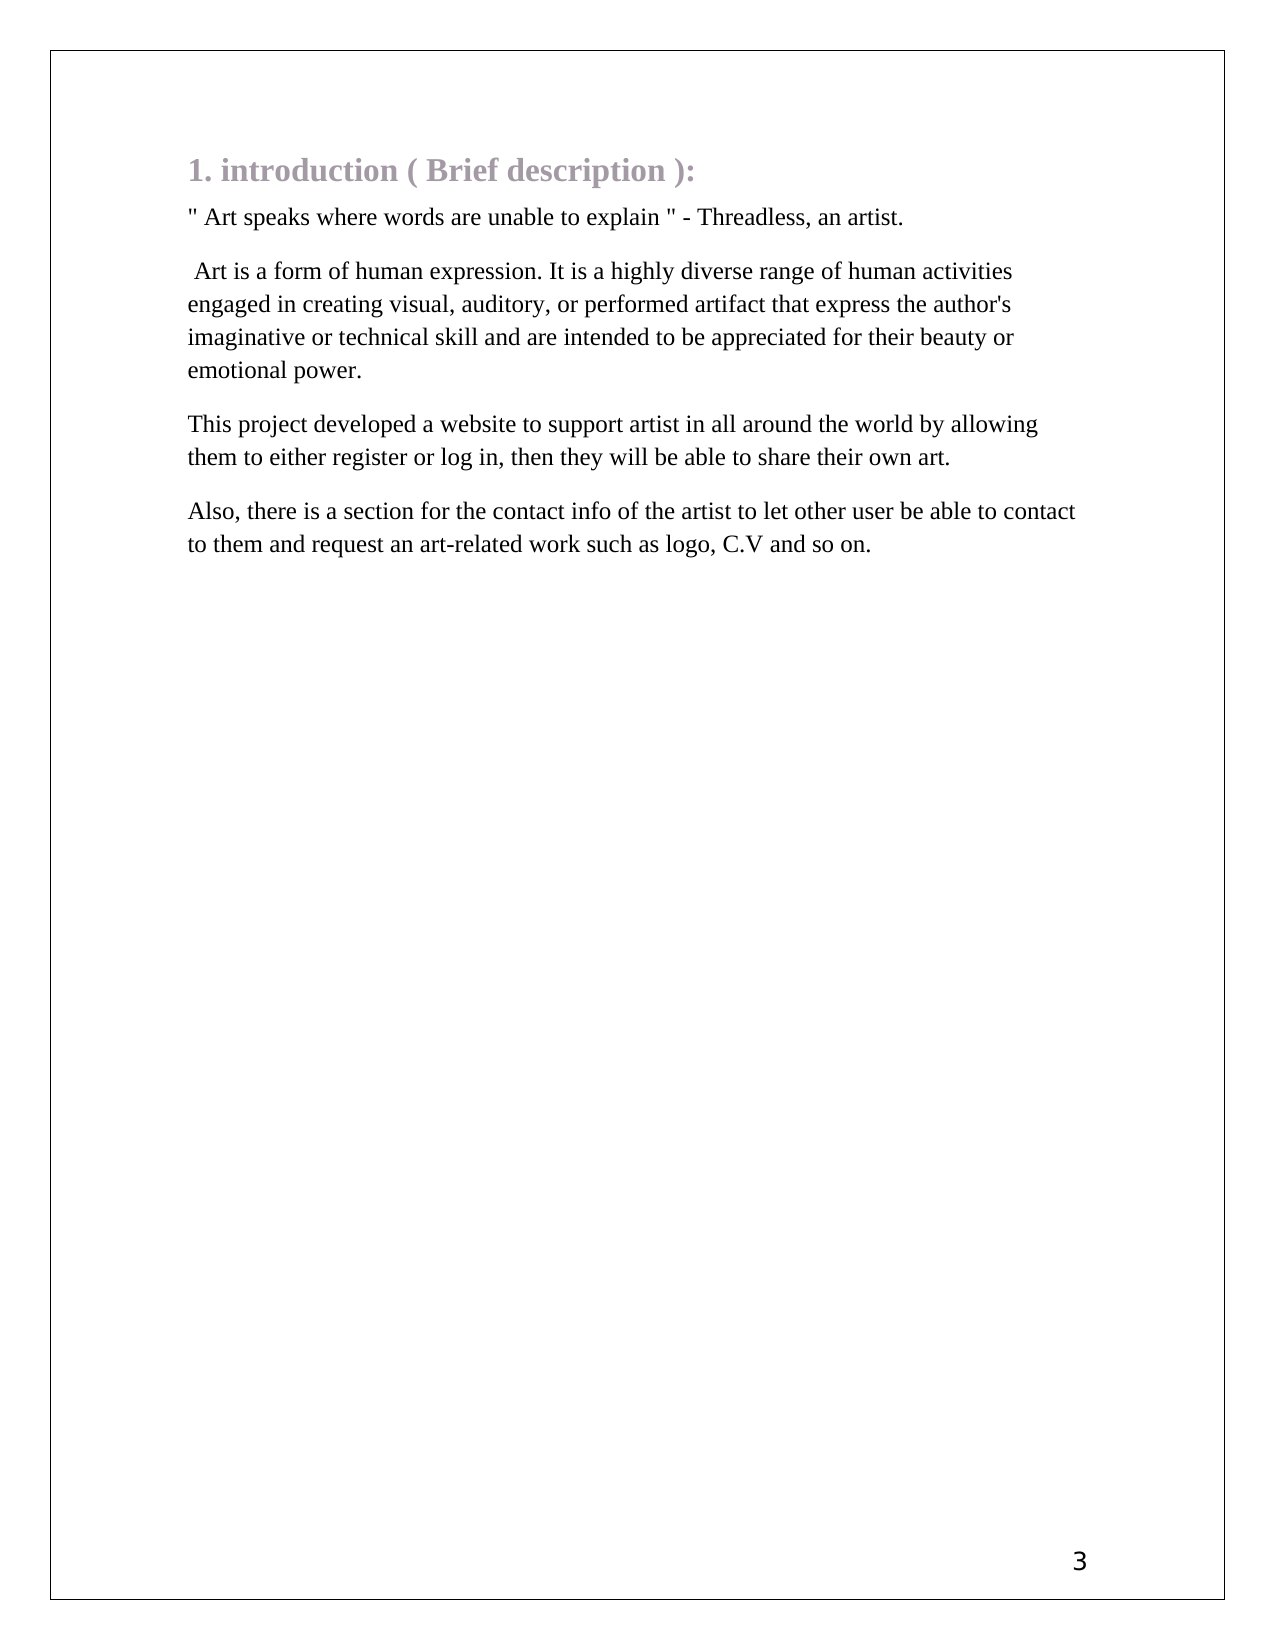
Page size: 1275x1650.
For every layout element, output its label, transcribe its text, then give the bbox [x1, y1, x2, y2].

text Also, there is a section for the contact info of the artist to let other user be able to contact to them and request an art-related work such as logo, C.V and so on. [187, 496, 1088, 558]
text Art is a form of human expression. It is a highly diverse range of human activities engaged in creating visual, auditory, or performed artifact that express the author's imaginative or technical skill and are intended to be appreciated for their beauty or emotional power. [187, 256, 1088, 384]
text This project developed a website to support artist in all around the world by allowing them to either register or log in, then they will be able to share their own art. [187, 409, 1088, 471]
text " Art speaks where words are unable to explain " - Threadless, an artist. [187, 202, 1088, 231]
subtitle 1. introduction ( Brief description ): [187, 150, 1088, 188]
